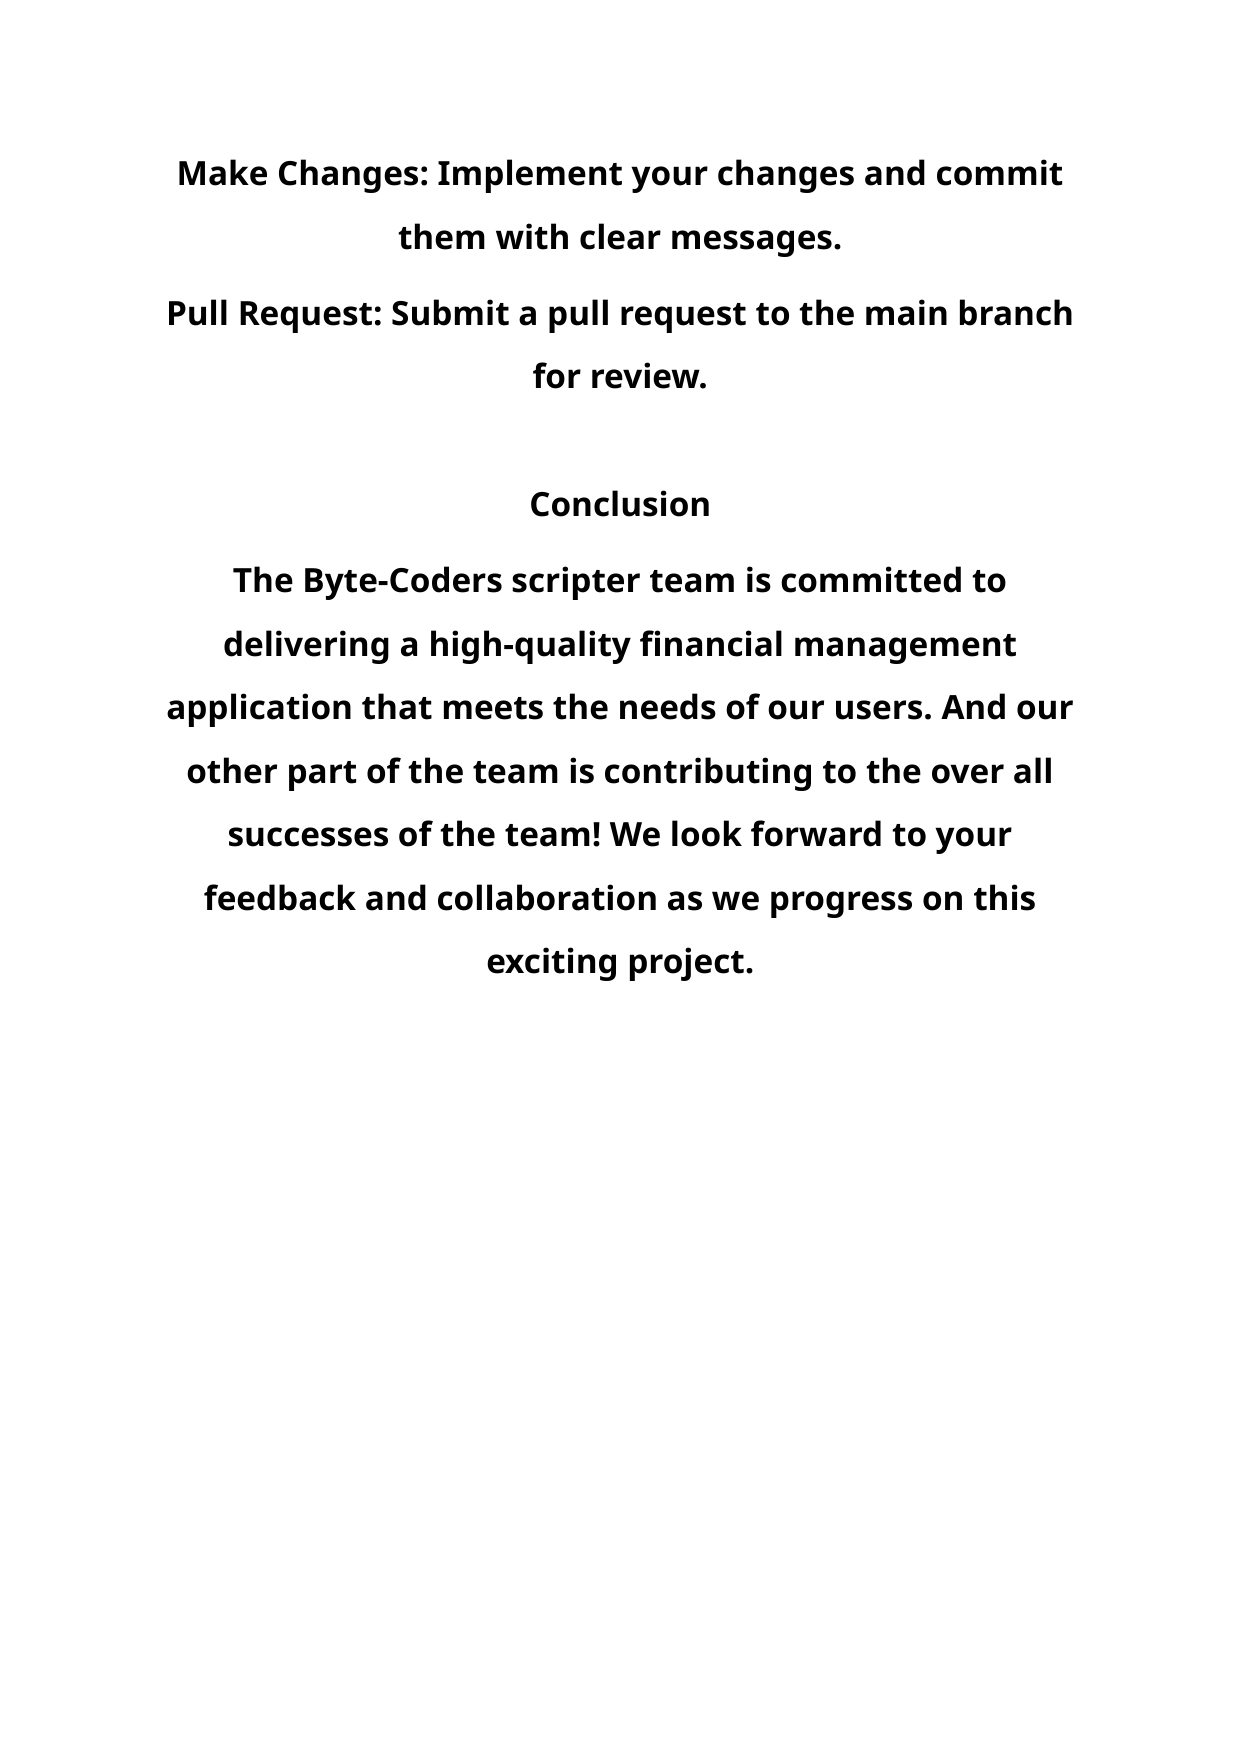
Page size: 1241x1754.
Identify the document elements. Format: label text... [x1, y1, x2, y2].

text The Byte-Coders scripter team is committed to delivering a high-quality financial management application that meets the needs of our users. And our other part of the team is contributing to the over all successes of the team! We look forward to your feedback and collaboration as we progress on this exciting project. [150, 557, 1090, 983]
text Pull Request: Submit a pull request to the main branch for review. [150, 289, 1090, 398]
text Make Changes: Implement your changes and commit them with clear messages. [150, 150, 1090, 259]
text Conclusion [150, 481, 1090, 526]
